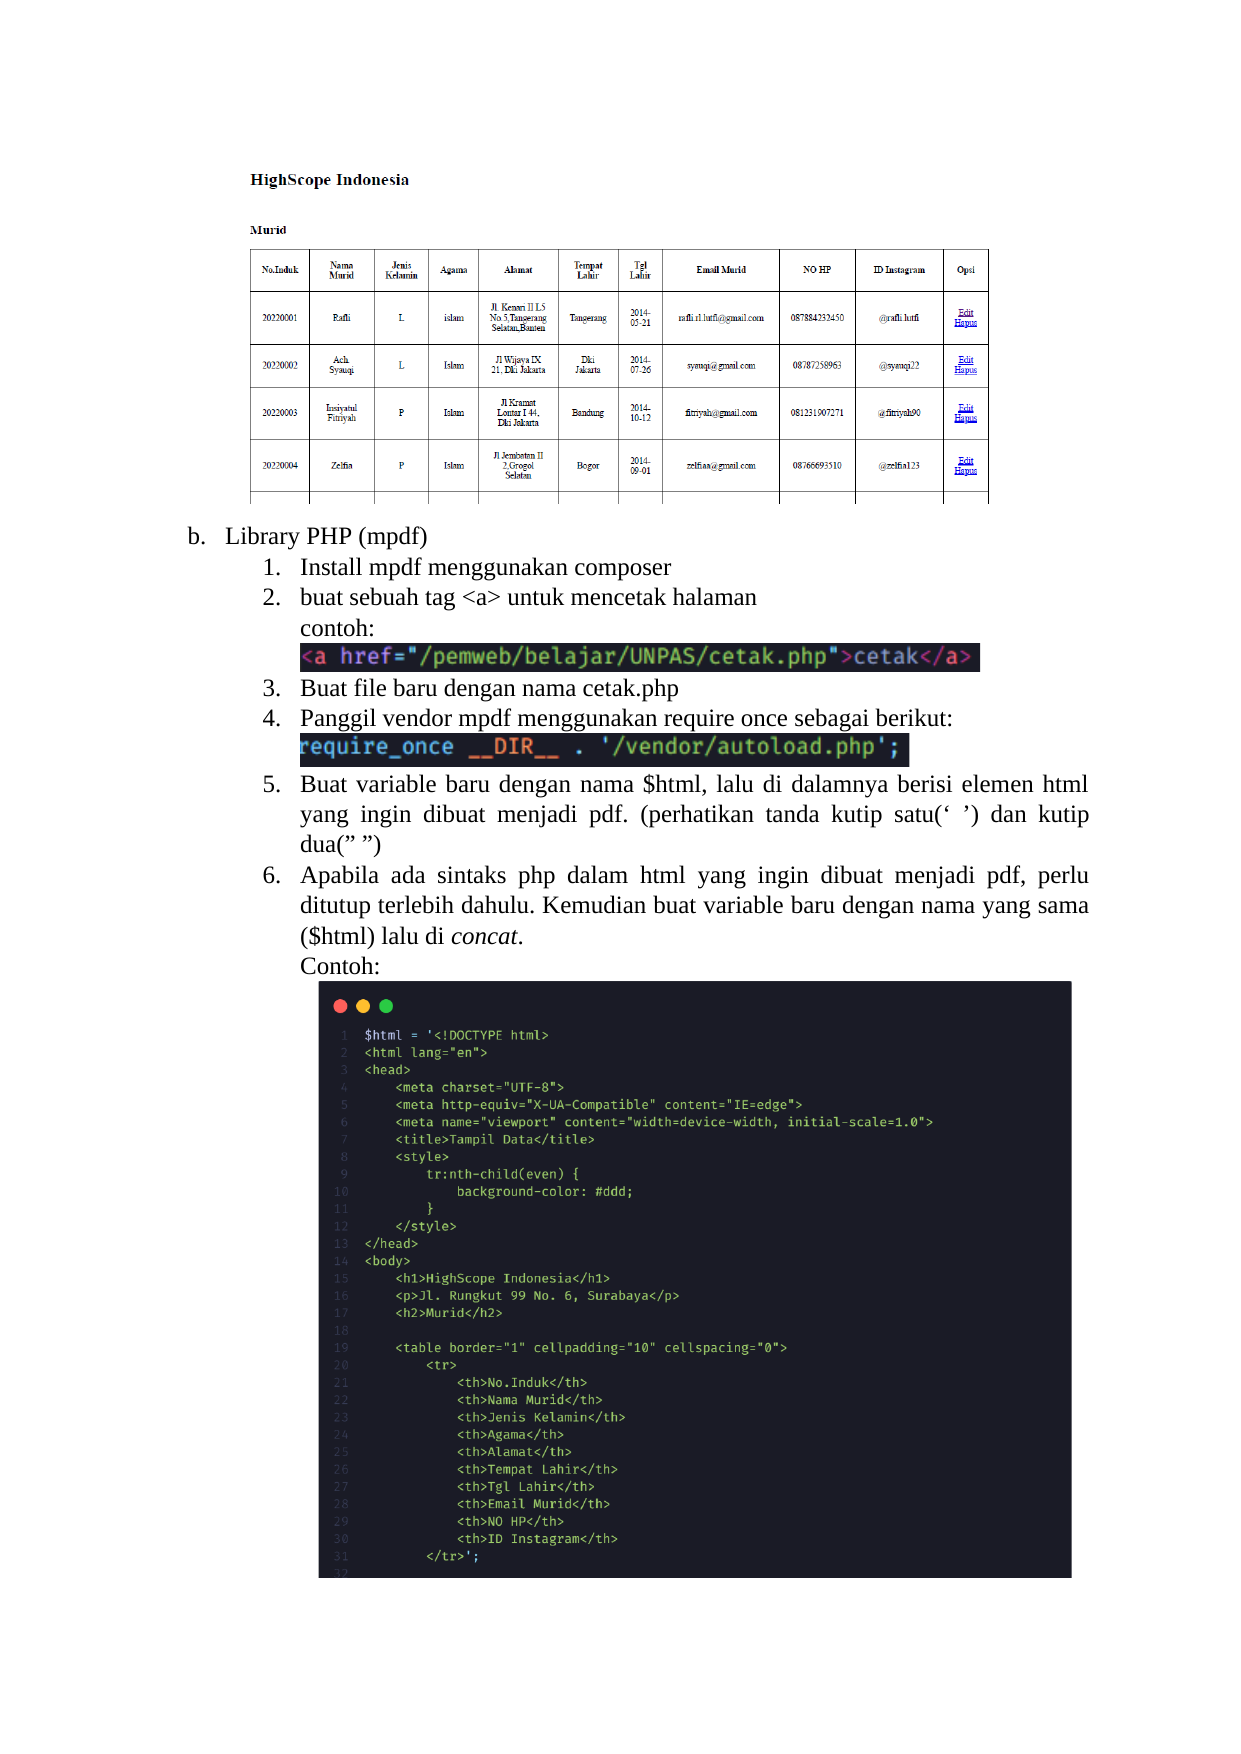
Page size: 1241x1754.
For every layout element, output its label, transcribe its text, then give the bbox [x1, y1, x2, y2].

list Panggil vendor mpdf menggunakan require once sebagai berikut: [262, 703, 1090, 732]
list contoh: [300, 613, 1090, 641]
list Library PHP (mpdf) [187, 521, 1090, 550]
picture [238, 150, 1002, 504]
list Buat file baru dengan nama cetak.php [262, 673, 1090, 702]
picture [318, 981, 1072, 1578]
list Install mpdf menggunakan composer [262, 552, 1090, 581]
list Buat variable baru dengan nama $html, lalu di dalamnya berisi elemen html yang ingin dibuat menjadi pdf. (perhatikan tanda kutip satu(‘ ’) dan kutip dua(” ”) [262, 769, 1090, 858]
picture [300, 643, 981, 672]
list Apabila ada sintaks php dalam html yang ingin dibuat menjadi pdf, perlu ditutup terlebih dahulu. Kemudian buat variable baru dengan nama yang sama ($html) lalu di concat. [262, 860, 1090, 949]
list buat sebuah tag <a> untuk mencetak halaman [262, 582, 1090, 611]
list Contoh: [300, 951, 1090, 980]
picture [300, 733, 910, 767]
